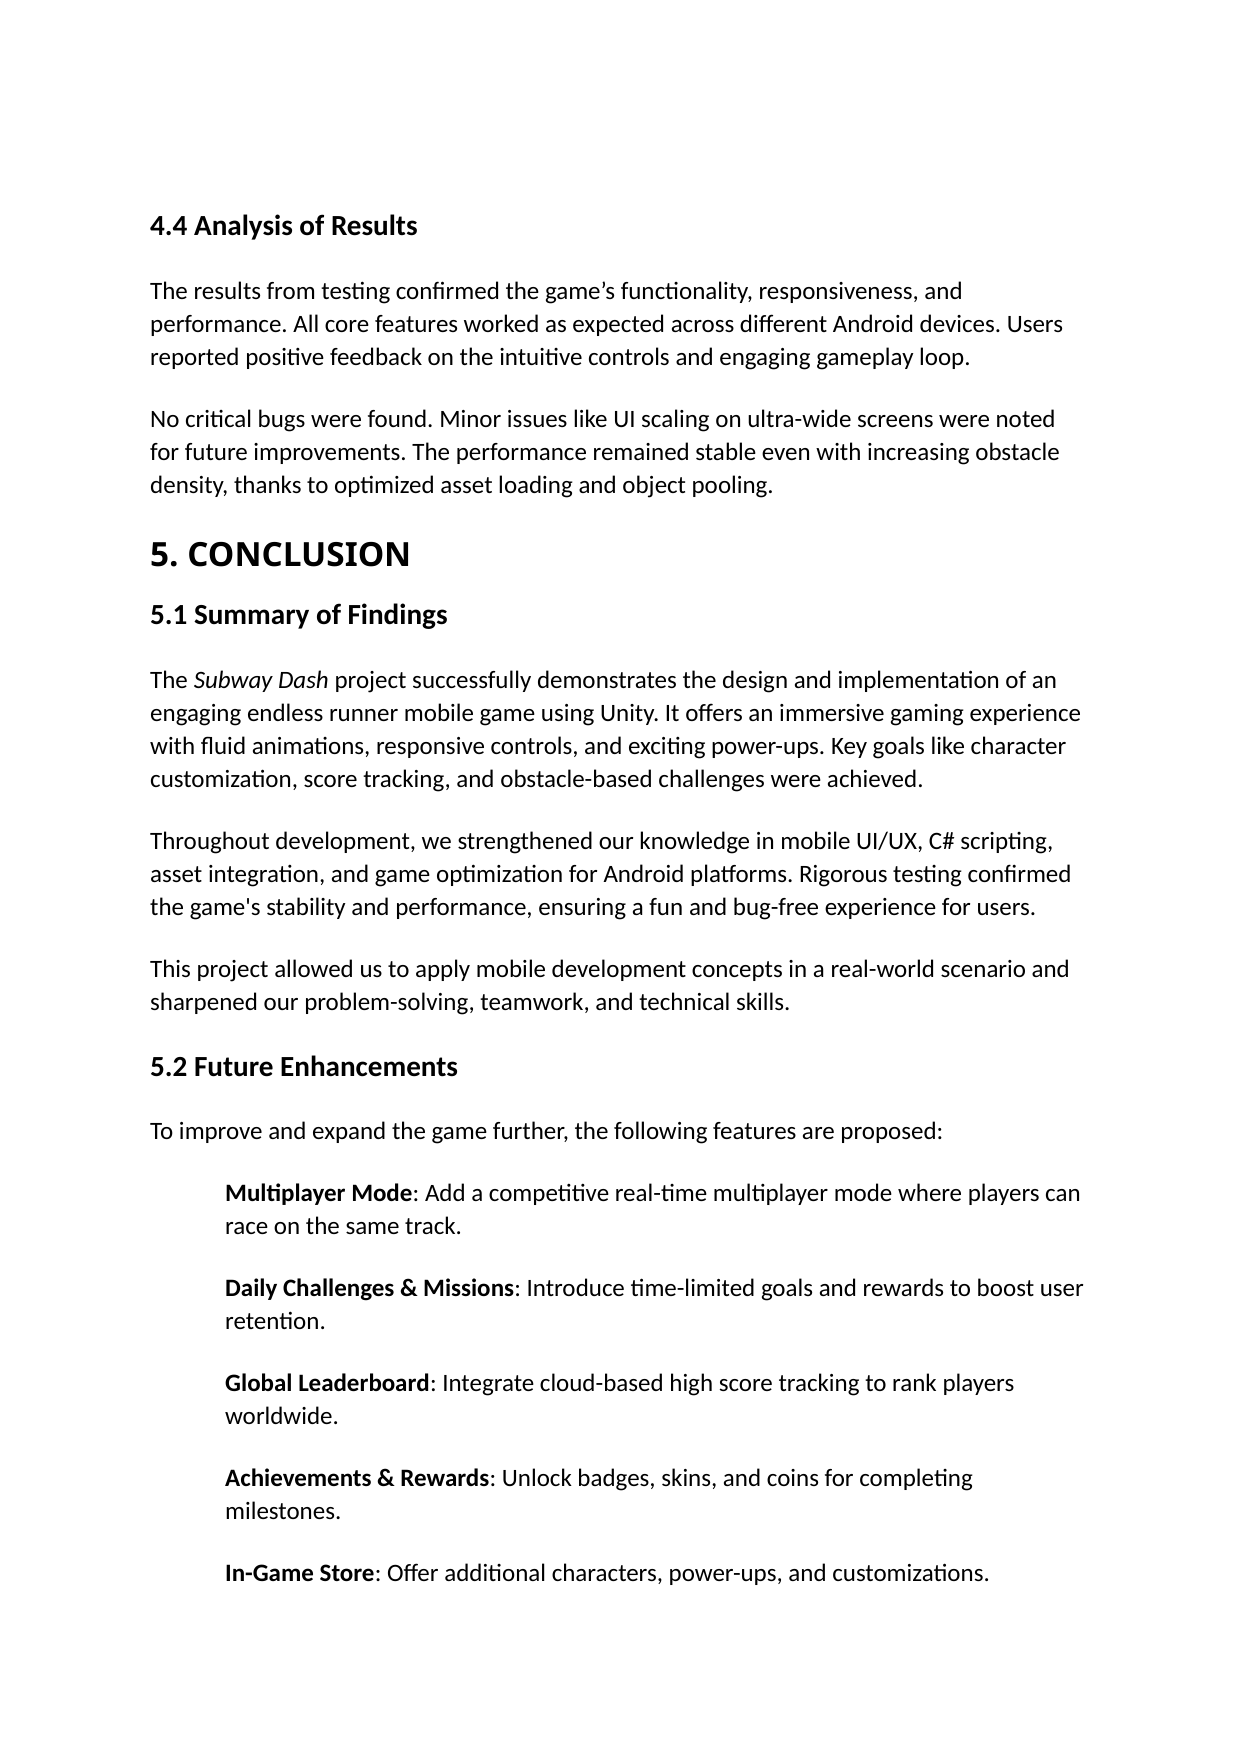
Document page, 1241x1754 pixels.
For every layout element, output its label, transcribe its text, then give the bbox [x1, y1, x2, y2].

text In-Game Store: Offer additional characters, power-ups, and customizations. [225, 1557, 1090, 1588]
text The Subway Dash project successfully demonstrates the design and implementation of an engaging endless runner mobile game using Unity. It offers an immersive gaming experience with fluid animations, responsive controls, and exciting power-ups. Key goals like character customization, score tracking, and obstacle-based challenges were achieved. [150, 664, 1090, 793]
text Throughout development, we strengthened our knowledge in mobile UI/UX, C# scripting, asset integration, and game optimization for Android platforms. Rigorous testing confirmed the game's stability and performance, ensuring a fun and bug-free experience for users. [150, 825, 1090, 921]
text Daily Challenges & Missions: Introduce time-limited goals and rewards to boost user retention. [225, 1272, 1090, 1336]
text No critical bugs were found. Minor issues like UI scaling on ultra-wide screens were noted for future improvements. The performance remained stable even with increasing obstacle density, thanks to optimized asset loading and object pooling. [150, 403, 1090, 499]
text Achievements & Rewards: Unlock badges, skins, and coins for completing milestones. [225, 1462, 1090, 1526]
subtitle 5. CONCLUSION [150, 531, 1090, 576]
subtitle 5.2 Future Enhancements [150, 1048, 1090, 1083]
text To improve and expand the game further, the following features are proposed: [150, 1115, 1090, 1146]
text The results from testing confirmed the game’s functionality, responsiveness, and performance. All core features worked as expected across different Android devices. Users reported positive feedback on the intuitive controls and engaging gameplay loop. [150, 275, 1090, 371]
text Global Leaderboard: Integrate cloud-based high score tracking to rank players worldwide. [225, 1367, 1090, 1431]
subtitle 4.4 Analysis of Results [150, 207, 1090, 243]
text Multiplayer Mode: Add a competitive real-time multiplayer mode where players can race on the same track. [225, 1177, 1090, 1241]
subtitle 5.1 Summary of Findings [150, 596, 1090, 632]
text This project allowed us to apply mobile development concepts in a real-world scenario and sharpened our problem-solving, teamwork, and technical skills. [150, 953, 1090, 1016]
